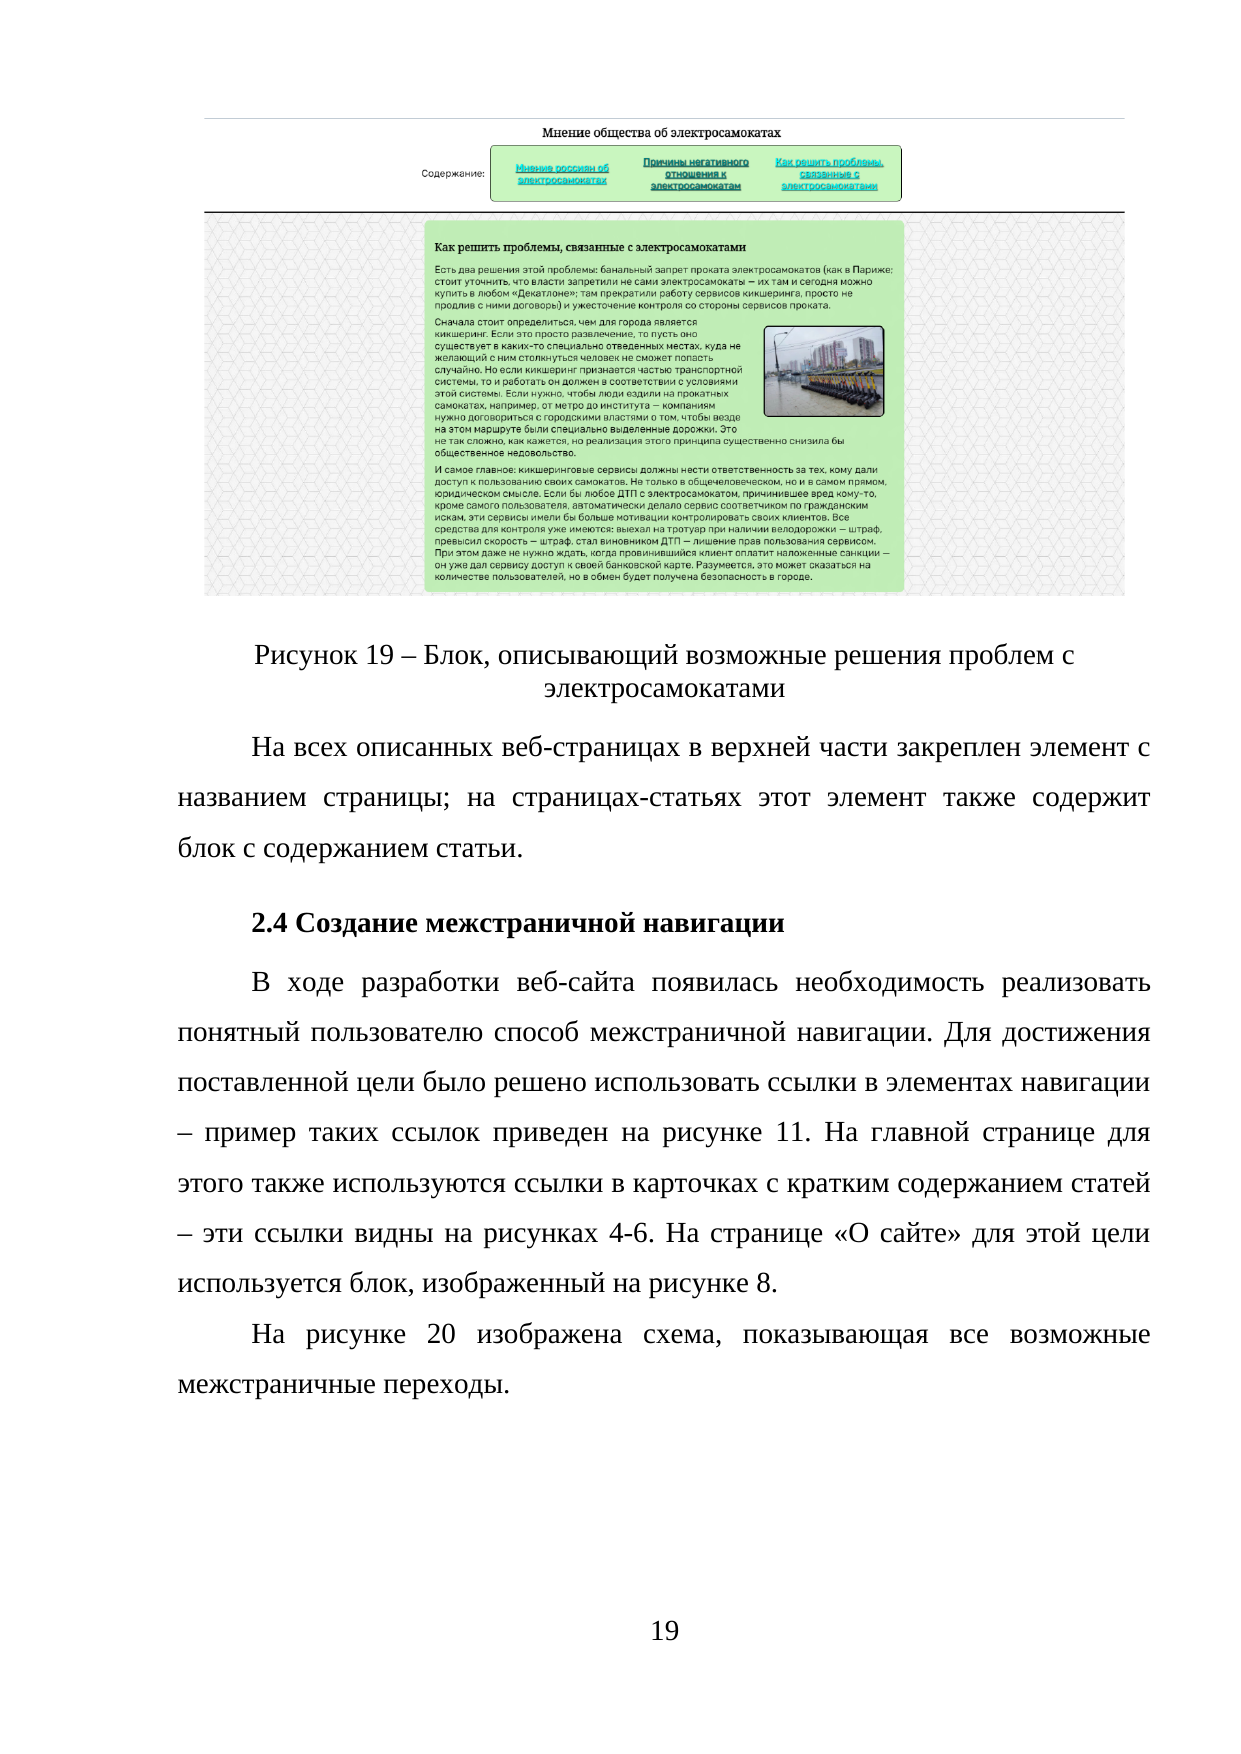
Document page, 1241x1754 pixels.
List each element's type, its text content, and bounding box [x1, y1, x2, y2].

text На всех описанных веб-страницах в верхней части закреплен элемент с названием страницы; на страницах-статьях этот элемент также содержит блок с содержанием статьи. [177, 729, 1152, 863]
picture [204, 118, 1125, 596]
subtitle 2.4 Создание межстраничной навигации [177, 905, 1152, 939]
text Рисунок 19 – Блок, описывающий возможные решения проблем с электросамокатами [177, 637, 1152, 704]
text На рисунке 20 изображена схема, показывающая все возможные межстраничные переходы. [177, 1316, 1152, 1400]
text В ходе разработки веб-сайта появилась необходимость реализовать понятный пользователю способ межстраничной навигации. Для достижения поставленной цели было решено использовать ссылки в элементах навигации – пример таких ссылок приведен на рисунке 11. На главной странице для этого также используются ссылки в карточках с кратким содержанием статей – эти ссылки видны на рисунках 4-6. На странице «О сайте» для этой цели используется блок, изображенный на рисунке 8. [177, 964, 1152, 1299]
